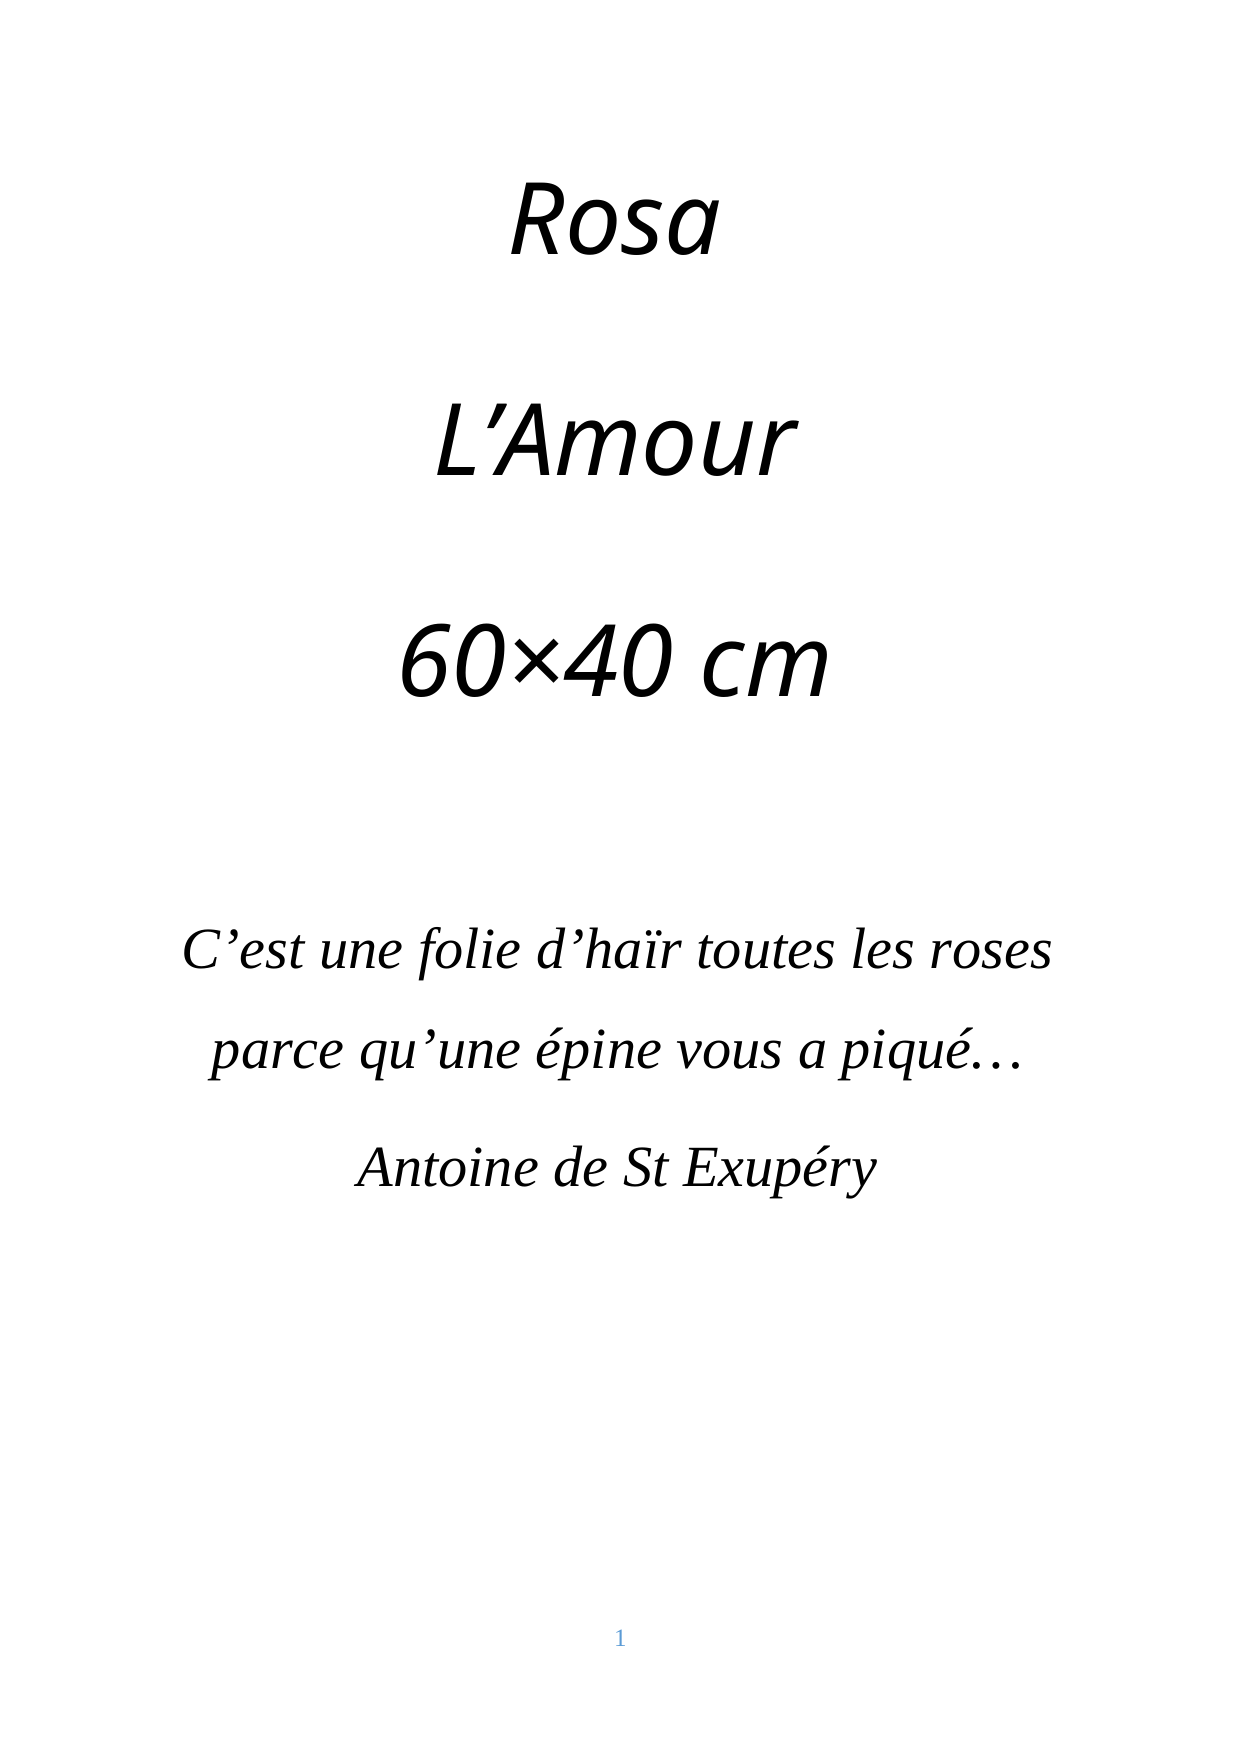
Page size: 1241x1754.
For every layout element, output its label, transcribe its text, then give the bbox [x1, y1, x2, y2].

text Rosa [148, 148, 1093, 284]
text C’est une folie d’haïr toutes les roses parce qu’une épine vous a piqué… [148, 914, 1093, 1081]
text 60×40 cm [148, 590, 1093, 726]
text Antoine de St Exupéry [148, 1132, 1093, 1199]
text L’Amour [148, 369, 1093, 505]
